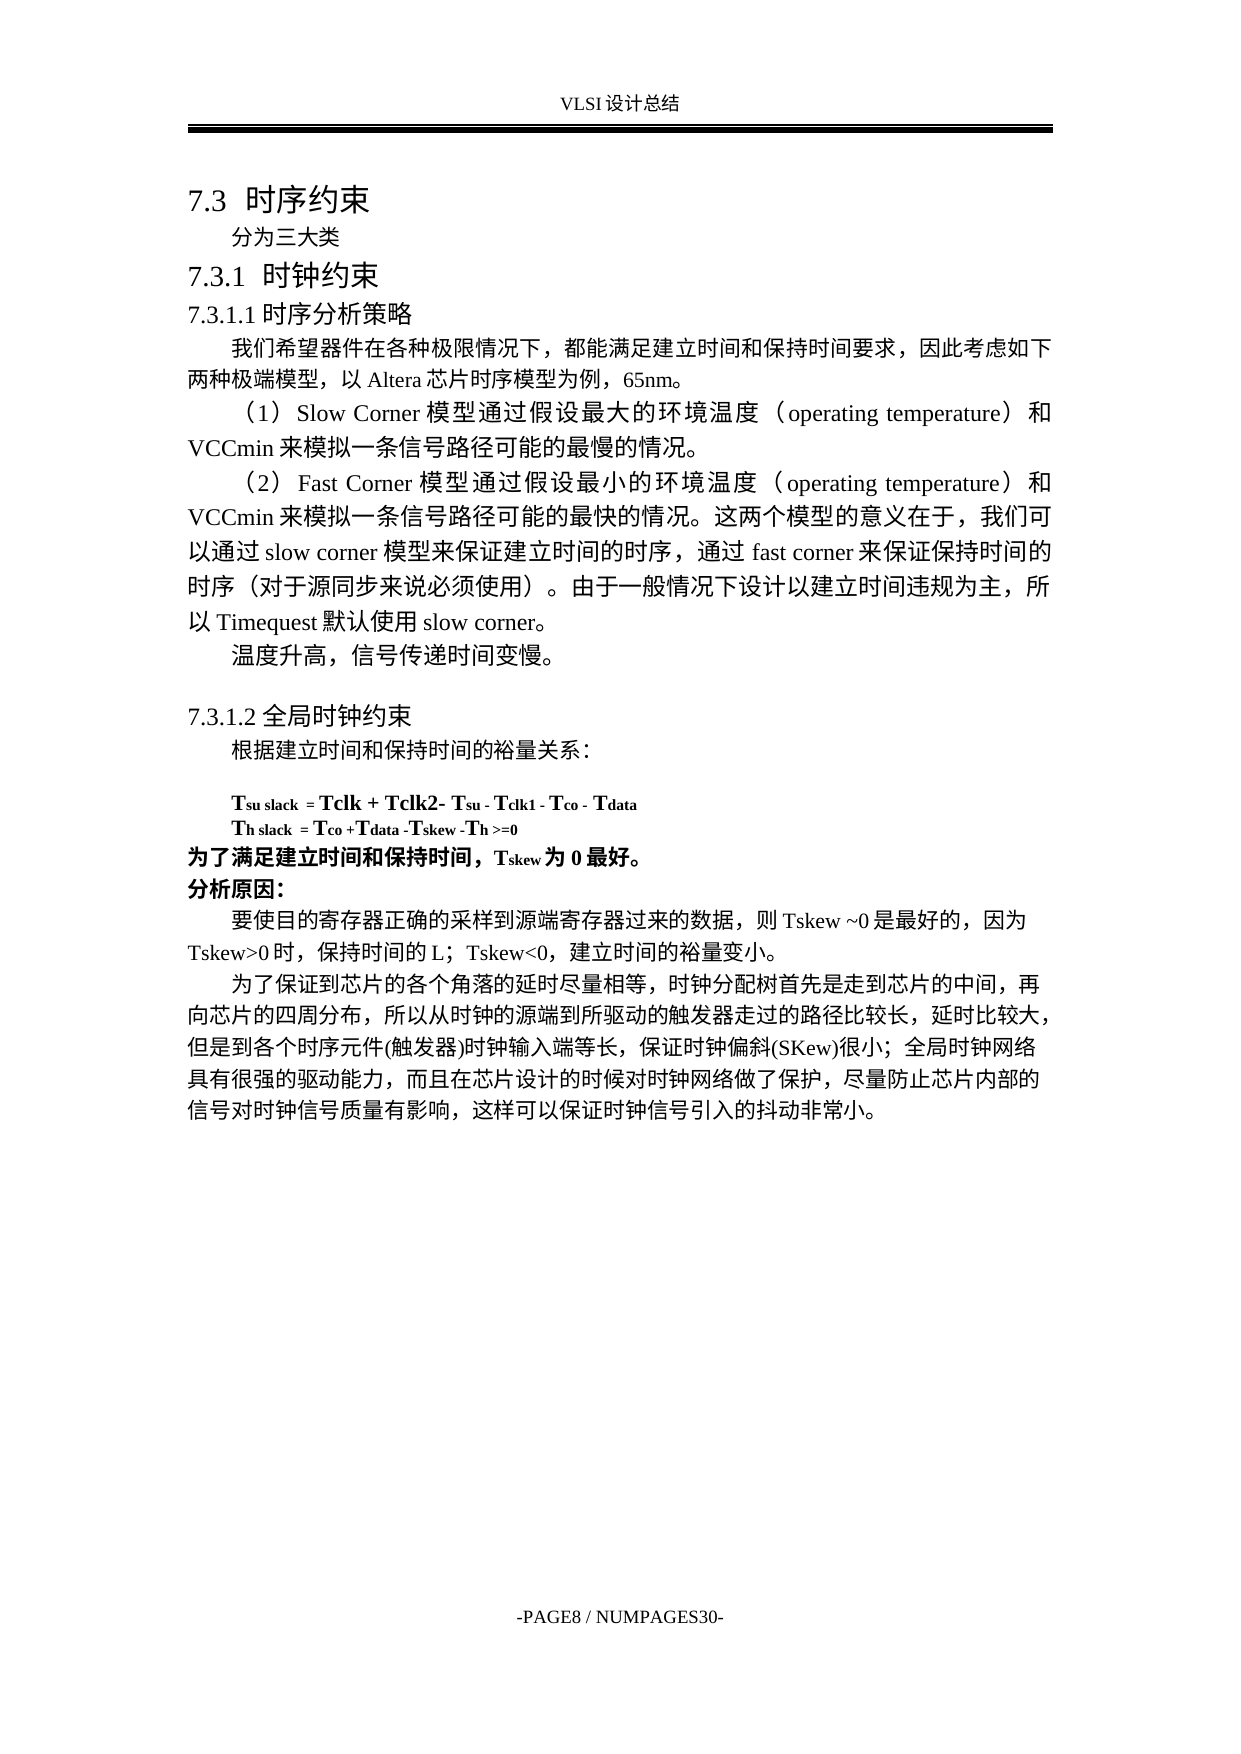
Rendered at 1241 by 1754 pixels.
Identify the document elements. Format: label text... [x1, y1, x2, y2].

text 分析原因： [187, 872, 1053, 903]
text Th slack = Tco +Tdata -Tskew -Th >=0 [231, 815, 1053, 840]
text Tsu slack = Tclk + Tclk2- Tsu - Tclk1 - Tco - Tdata [231, 790, 1053, 815]
subtitle 时钟约束 [187, 252, 1053, 294]
subtitle 时序约束 [187, 175, 1053, 220]
text 分为三大类 [187, 220, 1053, 252]
text （1）Slow Corner模型通过假设最大的环境温度（operating temperature）和VCCmin来模拟一条信号路径可能的最慢的情况。 [187, 394, 1053, 463]
subtitle 全局时钟约束 [187, 697, 1053, 733]
text 我们希望器件在各种极限情况下，都能满足建立时间和保持时间要求，因此考虑如下两种极端模型，以Altera芯片时序模型为例，65nm。 [187, 331, 1053, 394]
text 为了保证到芯片的各个角落的延时尽量相等，时钟分配树首先是走到芯片的中间，再向芯片的四周分布，所以从时钟的源端到所驱动的触发器走过的路径比较长，延时比较大，但是到各个时序元件(触发器)时钟输入端等长，保证时钟偏斜(SKew)很小；全局时钟网络具有很强的驱动能力，而且在芯片设计的时候对时钟网络做了保护，尽量防止芯片内部的信号对时钟信号质量有影响，这样可以保证时钟信号引入的抖动非常小。 [187, 967, 1053, 1125]
text 根据建立时间和保持时间的裕量关系： [231, 733, 1053, 764]
text 要使目的寄存器正确的采样到源端寄存器过来的数据，则Tskew ~0是最好的，因为Tskew>0时，保持时间的L；Tskew<0，建立时间的裕量变小。 [187, 903, 1053, 967]
subtitle 时序分析策略 [187, 294, 1053, 331]
text （2）Fast Corner模型通过假设最小的环境温度（operating temperature）和VCCmin来模拟一条信号路径可能的最快的情况。这两个模型的意义在于，我们可以通过slow corner模型来保证建立时间的时序，通过fast corner来保证保持时间的时序（对于源同步来说必须使用）。由于一般情况下设计以建立时间违规为主，所以Timequest默认使用slow corner。 [187, 463, 1053, 637]
text 为了满足建立时间和保持时间，Tskew为0最好。 [187, 840, 1053, 872]
text 温度升高，信号传递时间变慢。 [187, 637, 1053, 671]
